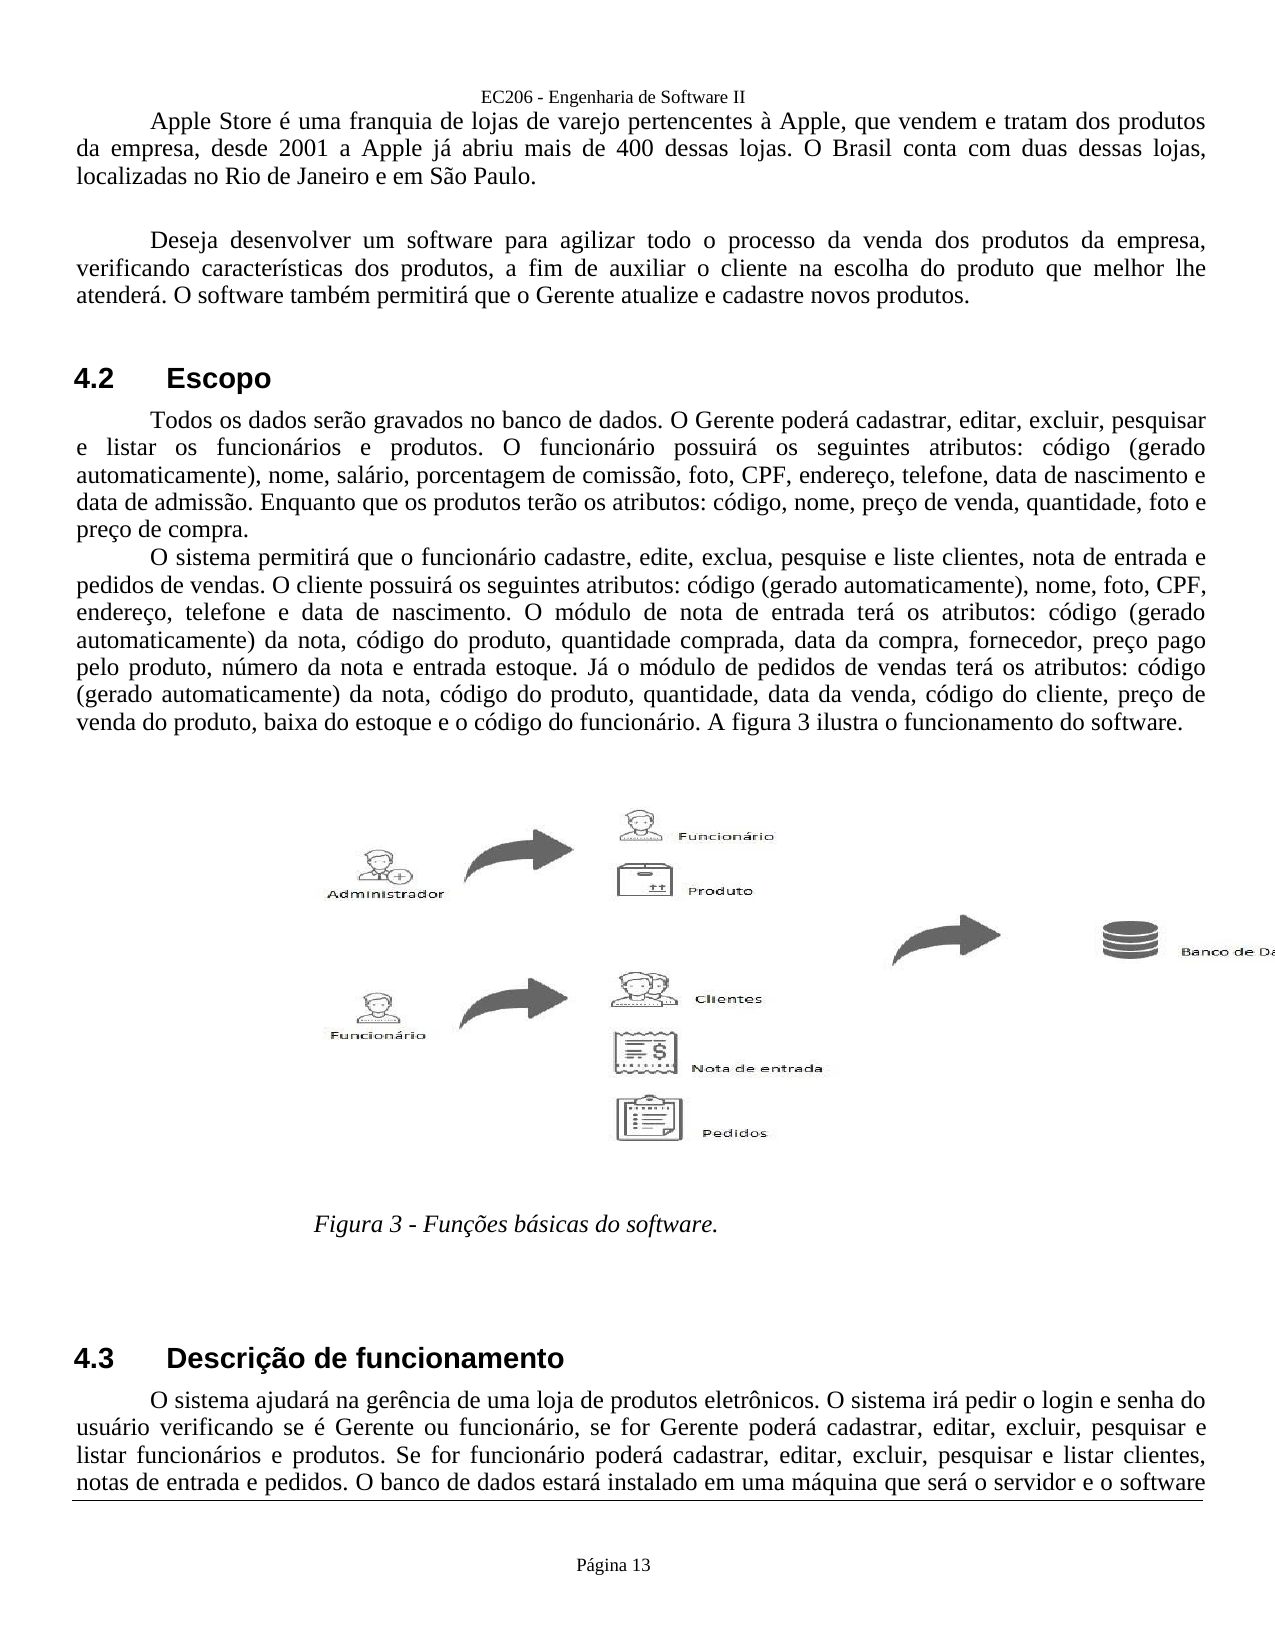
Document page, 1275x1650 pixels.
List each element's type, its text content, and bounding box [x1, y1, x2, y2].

subtitle 4.2 Escopo [73, 361, 1209, 394]
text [76, 1386, 1207, 1496]
subtitle 4.3 Descrição de funcionamento [73, 1341, 1209, 1374]
text Deseja desenvolver um software para agilizar todo o processo da venda dos produtos da empresa, verificando características dos produtos, a fim de auxiliar o cliente na escolha do produto que melhor lhe atenderá. O software também permitirá que o Gerente atualize e cadastre novos produtos. [76, 227, 1207, 309]
text Figura 3 - Funções básicas do software. [240, 1209, 1207, 1237]
text O sistema permitirá que o funcionário cadastre, edite, exclua, pesquise e liste clientes, nota de entrada e pedidos de vendas. O cliente possuirá os seguintes atributos: código (gerado automaticamente), nome, foto, CPF, endereço, telefone e data de nascimento. O módulo de nota de entrada terá os atributos: código (gerado automaticamente) da nota, código do produto, quantidade comprada, data da compra, fornecedor, preço pago pelo produto, número da nota e entrada estoque. Já o módulo de pedidos de vendas terá os atributos: código (gerado automaticamente) da nota, código do produto, quantidade, data da venda, código do cliente, preço de venda do produto, baixa do estoque e o código do funcionário. A figura 3 ilustra o funcionamento do software. [76, 544, 1207, 736]
text Todos os dados serão gravados no banco de dados. O Gerente poderá cadastrar, editar, excluir, pesquisar e listar os funcionários e produtos. O funcionário possuirá os seguintes atributos: código (gerado automaticamente), nome, salário, porcentagem de comissão, foto, CPF, endereço, telefone, data de nascimento e data de admissão. Enquanto que os produtos terão os atributos: código, nome, preço de venda, quantidade, foto e preço de compra. [76, 406, 1207, 543]
text Apple Store é uma franquia de lojas de varejo pertencentes à Apple, que vendem e tratam dos produtos da empresa, desde 2001 a Apple já abriu mais de 400 dessas lojas. O Brasil conta com duas dessas lojas, localizadas no Rio de Janeiro e em São Paulo. [76, 107, 1207, 189]
picture [313, 787, 1275, 1188]
